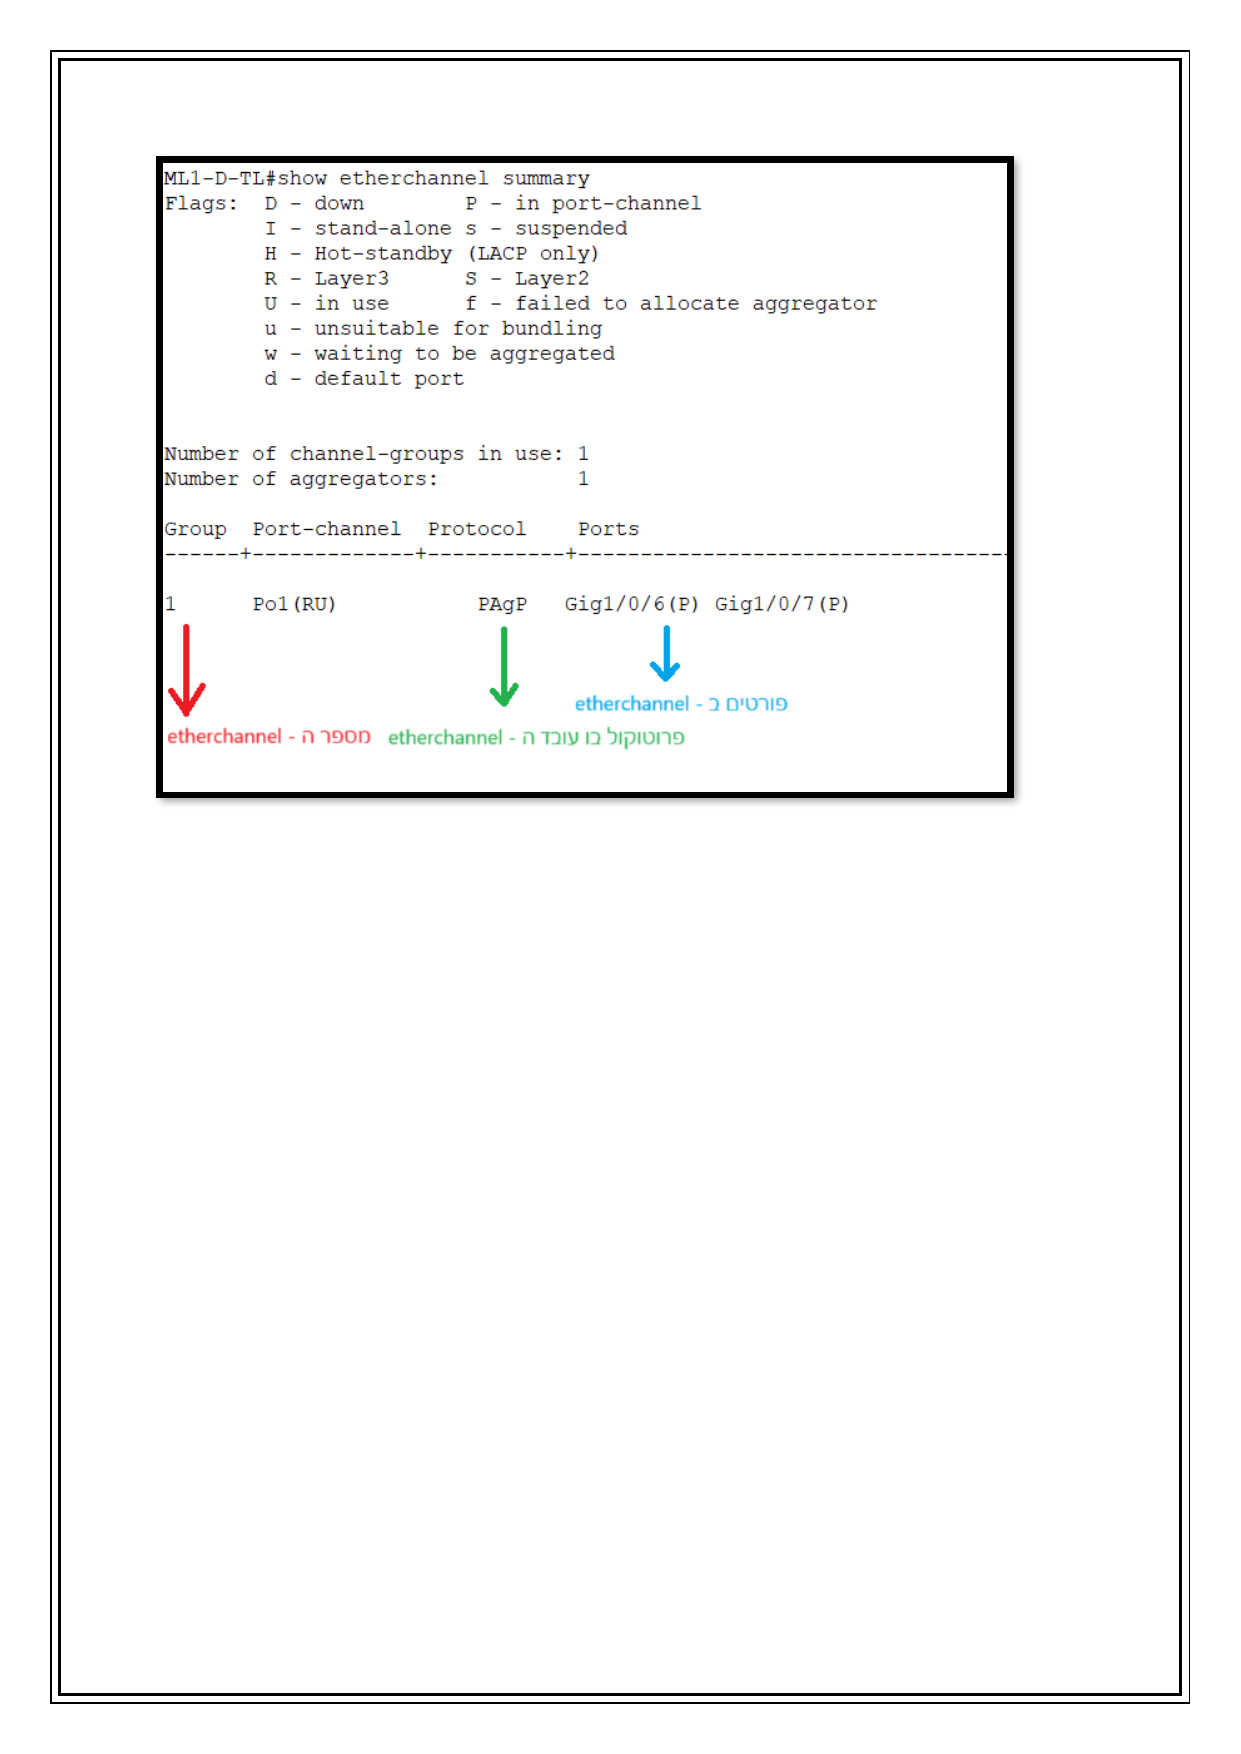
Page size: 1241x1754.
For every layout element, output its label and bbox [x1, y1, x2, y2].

picture [163, 163, 1007, 792]
